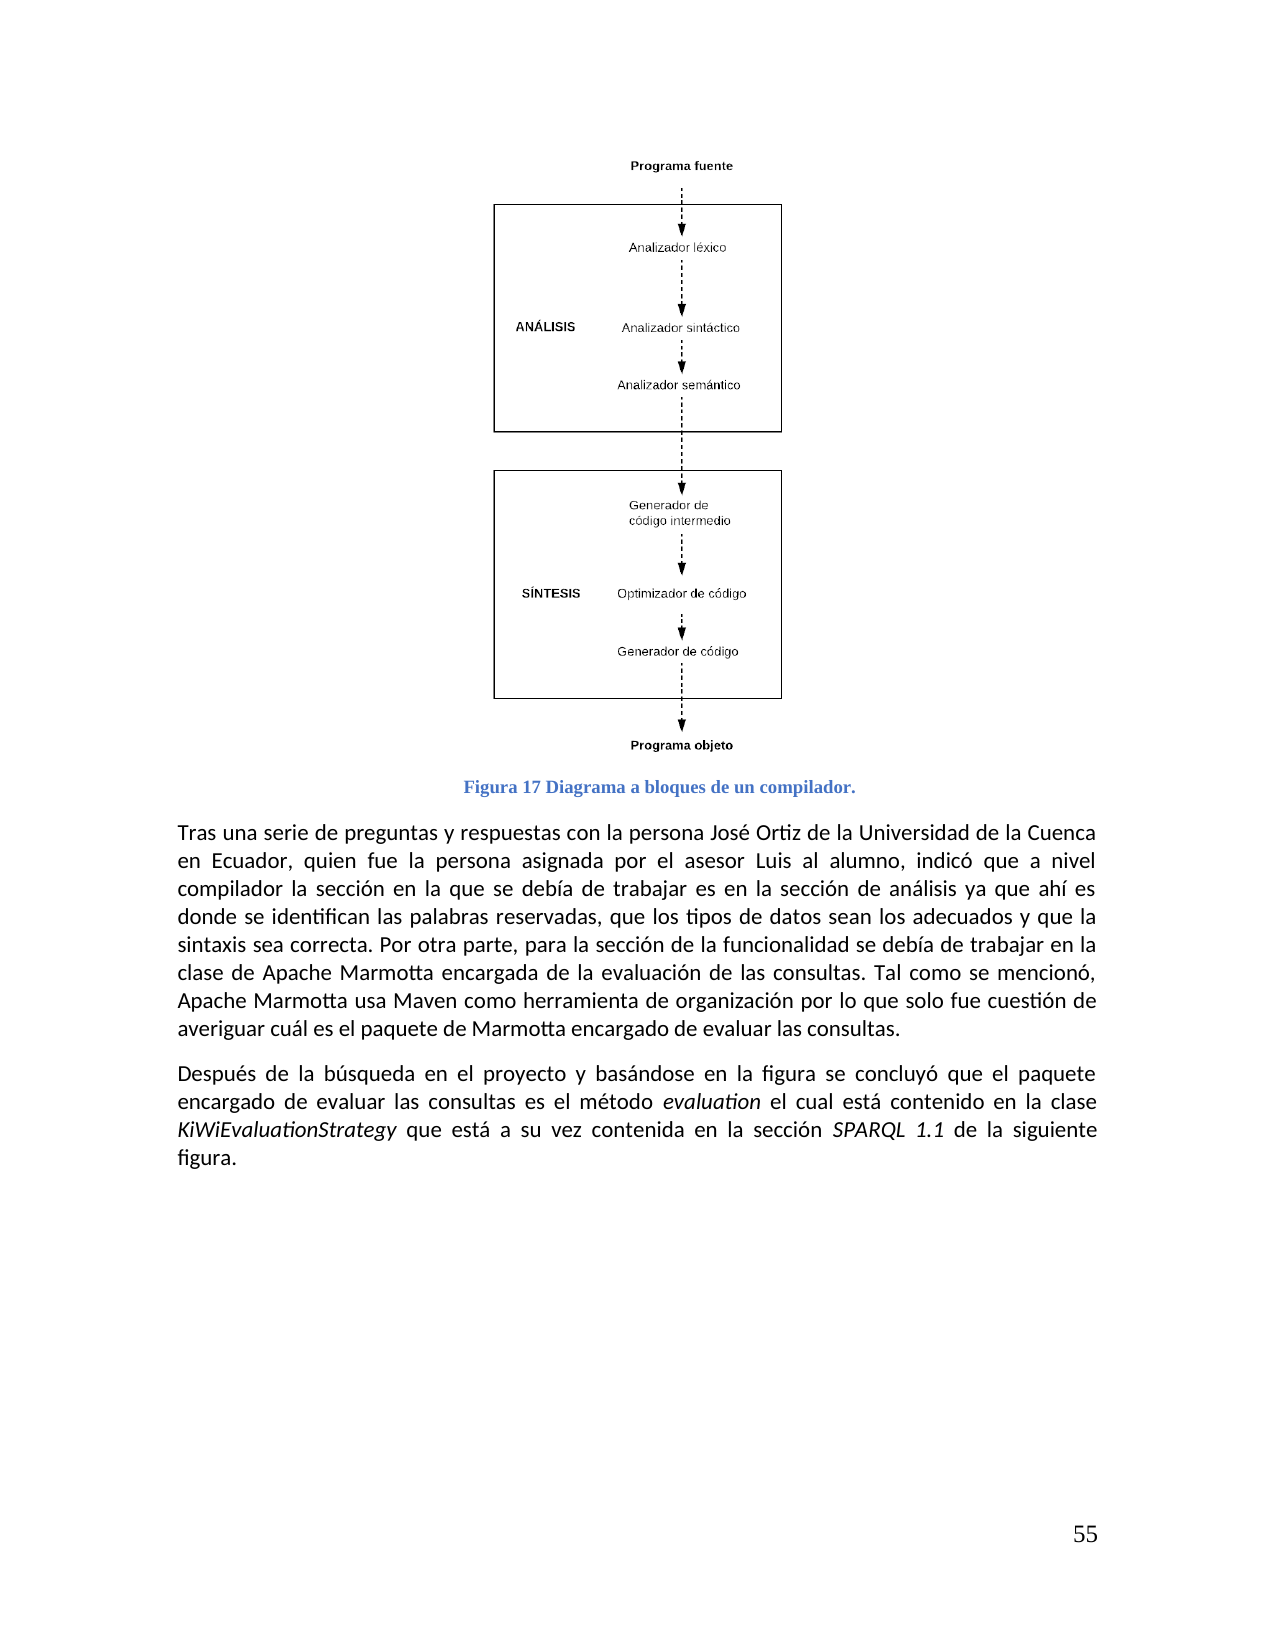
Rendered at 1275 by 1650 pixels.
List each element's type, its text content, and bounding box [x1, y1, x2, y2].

text Tras una serie de preguntas y respuestas con la persona José Ortiz de la Universidad de la Cuenca en Ecuador, quien fue la persona asignada por el asesor Luis al alumno, indicó que a nivel compilador la sección en la que se debía de trabajar es en la sección de análisis ya que ahí es donde se identifican las palabras reservadas, que los tipos de datos sean los adecuados y que la sintaxis sea correcta. Por otra parte, para la sección de la funcionalidad se debía de trabajar en la clase de Apache Marmotta encargada de la evaluación de las consultas. Tal como se mencionó, Apache Marmotta usa Maven como herramienta de organización por lo que solo fue cuestión de averiguar cuál es el paquete de Marmotta encargado de evaluar las consultas. [177, 818, 1098, 1042]
text Después de la búsqueda en el proyecto y basándose en la figura se concluyó que el paquete encargado de evaluar las consultas es el método evaluation el cual está contenido en la clase KiWiEvaluationStrategy que está a su vez contenida en la sección SPARQL 1.1 de la siguiente figura. [177, 1059, 1098, 1171]
text Figura 17 Diagrama a bloques de un compilador. [177, 776, 1098, 797]
picture [465, 147, 810, 759]
